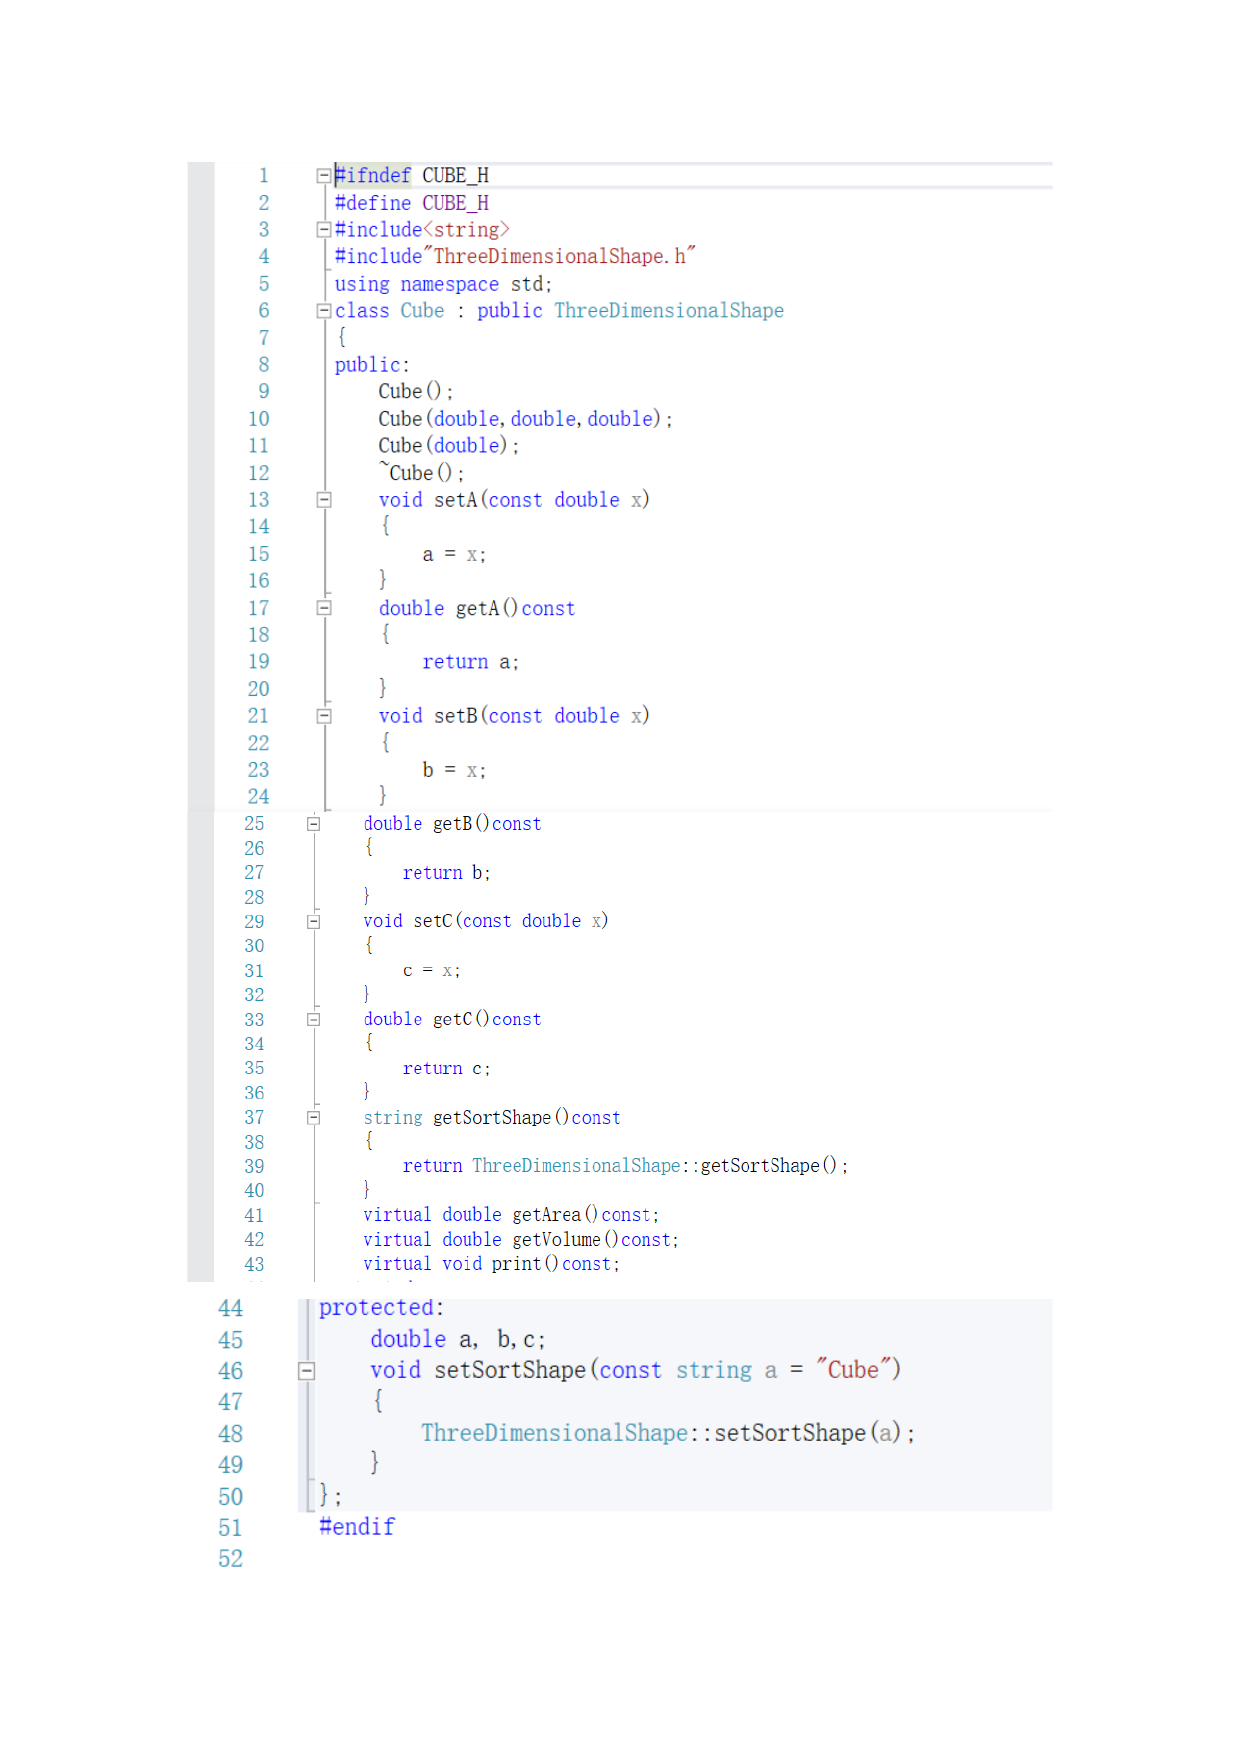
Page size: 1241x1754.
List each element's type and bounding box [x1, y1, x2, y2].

picture [187, 1299, 1053, 1578]
picture [187, 162, 1053, 1282]
